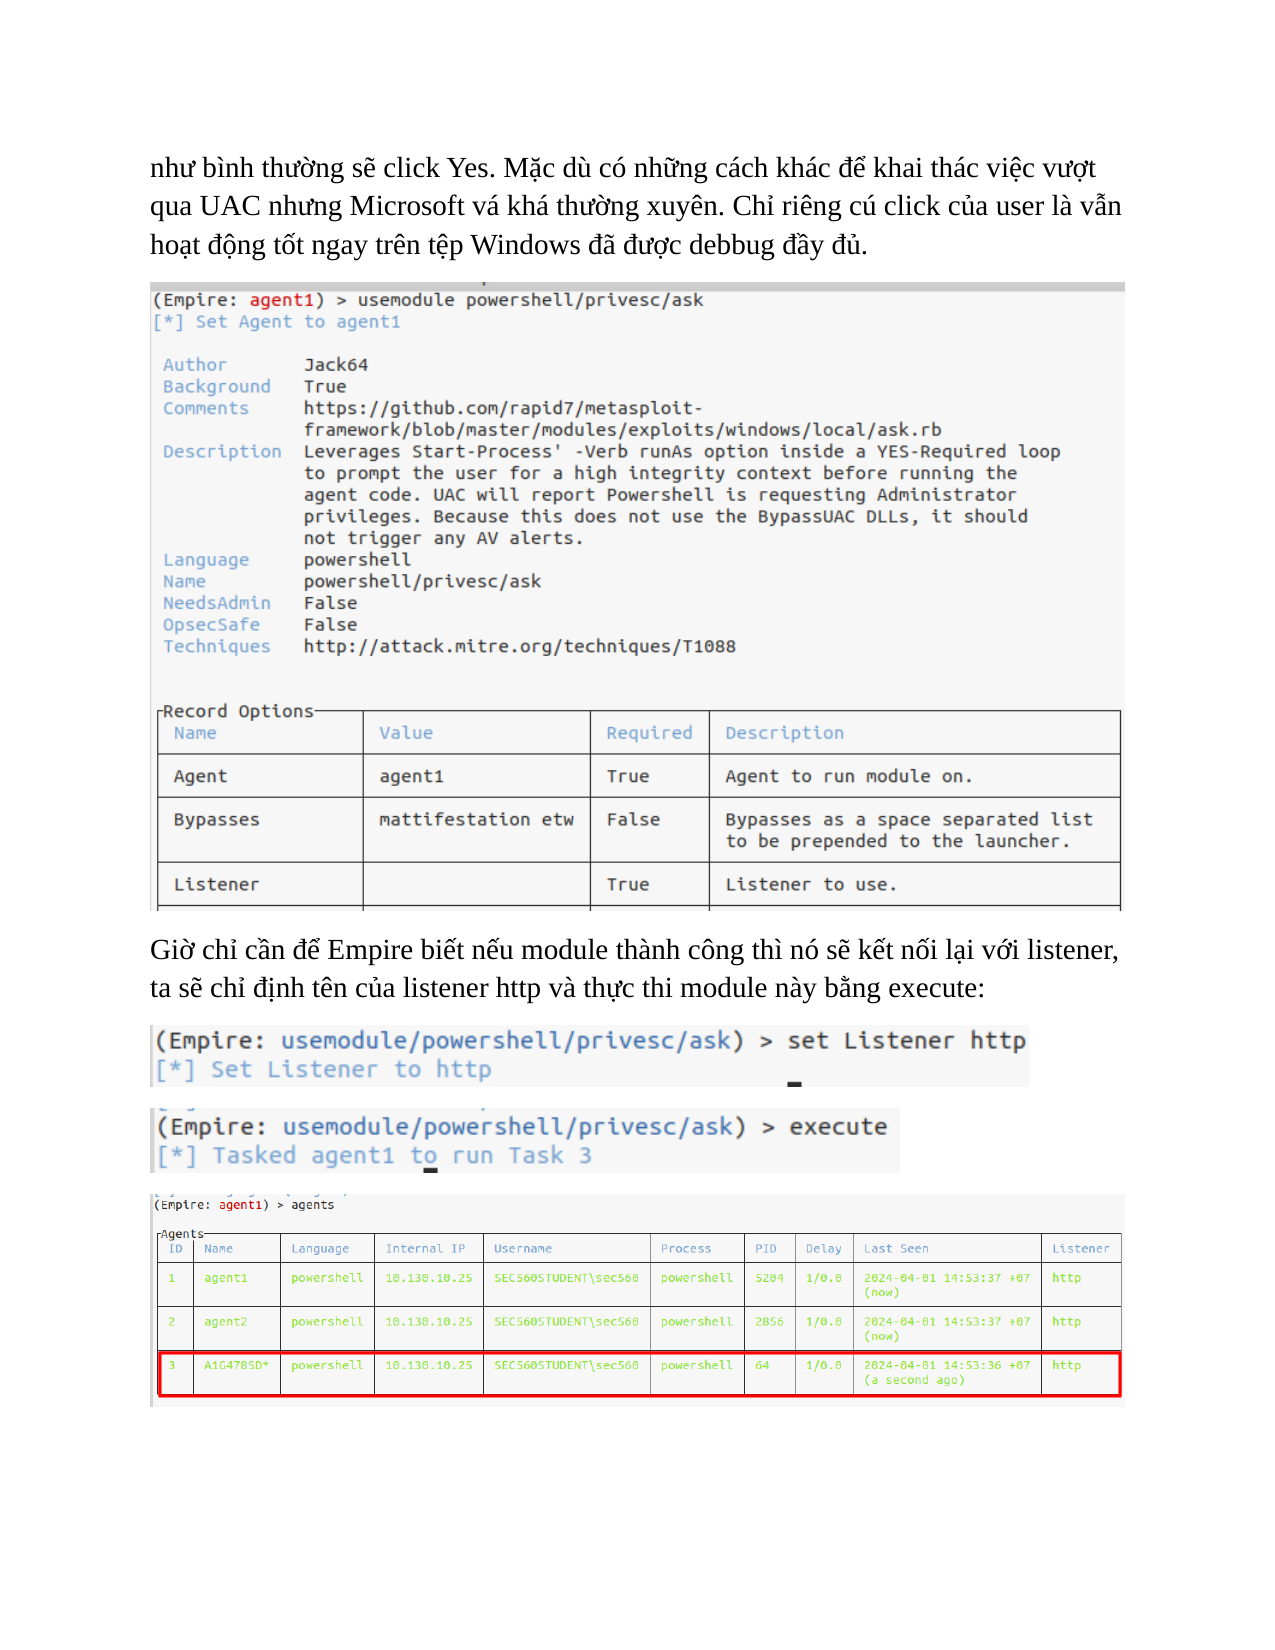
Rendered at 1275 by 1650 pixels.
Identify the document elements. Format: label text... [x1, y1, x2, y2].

text Giờ chỉ cần để Empire biết nếu module thành công thì nó sẽ kết nối lại với listener, ta sẽ chỉ định tên của listener http và thực thi module này bằng execute: [150, 932, 1125, 1004]
picture [150, 1194, 1125, 1407]
picture [150, 1025, 1030, 1087]
picture [150, 1108, 901, 1173]
picture [150, 282, 1125, 911]
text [150, 150, 1125, 261]
